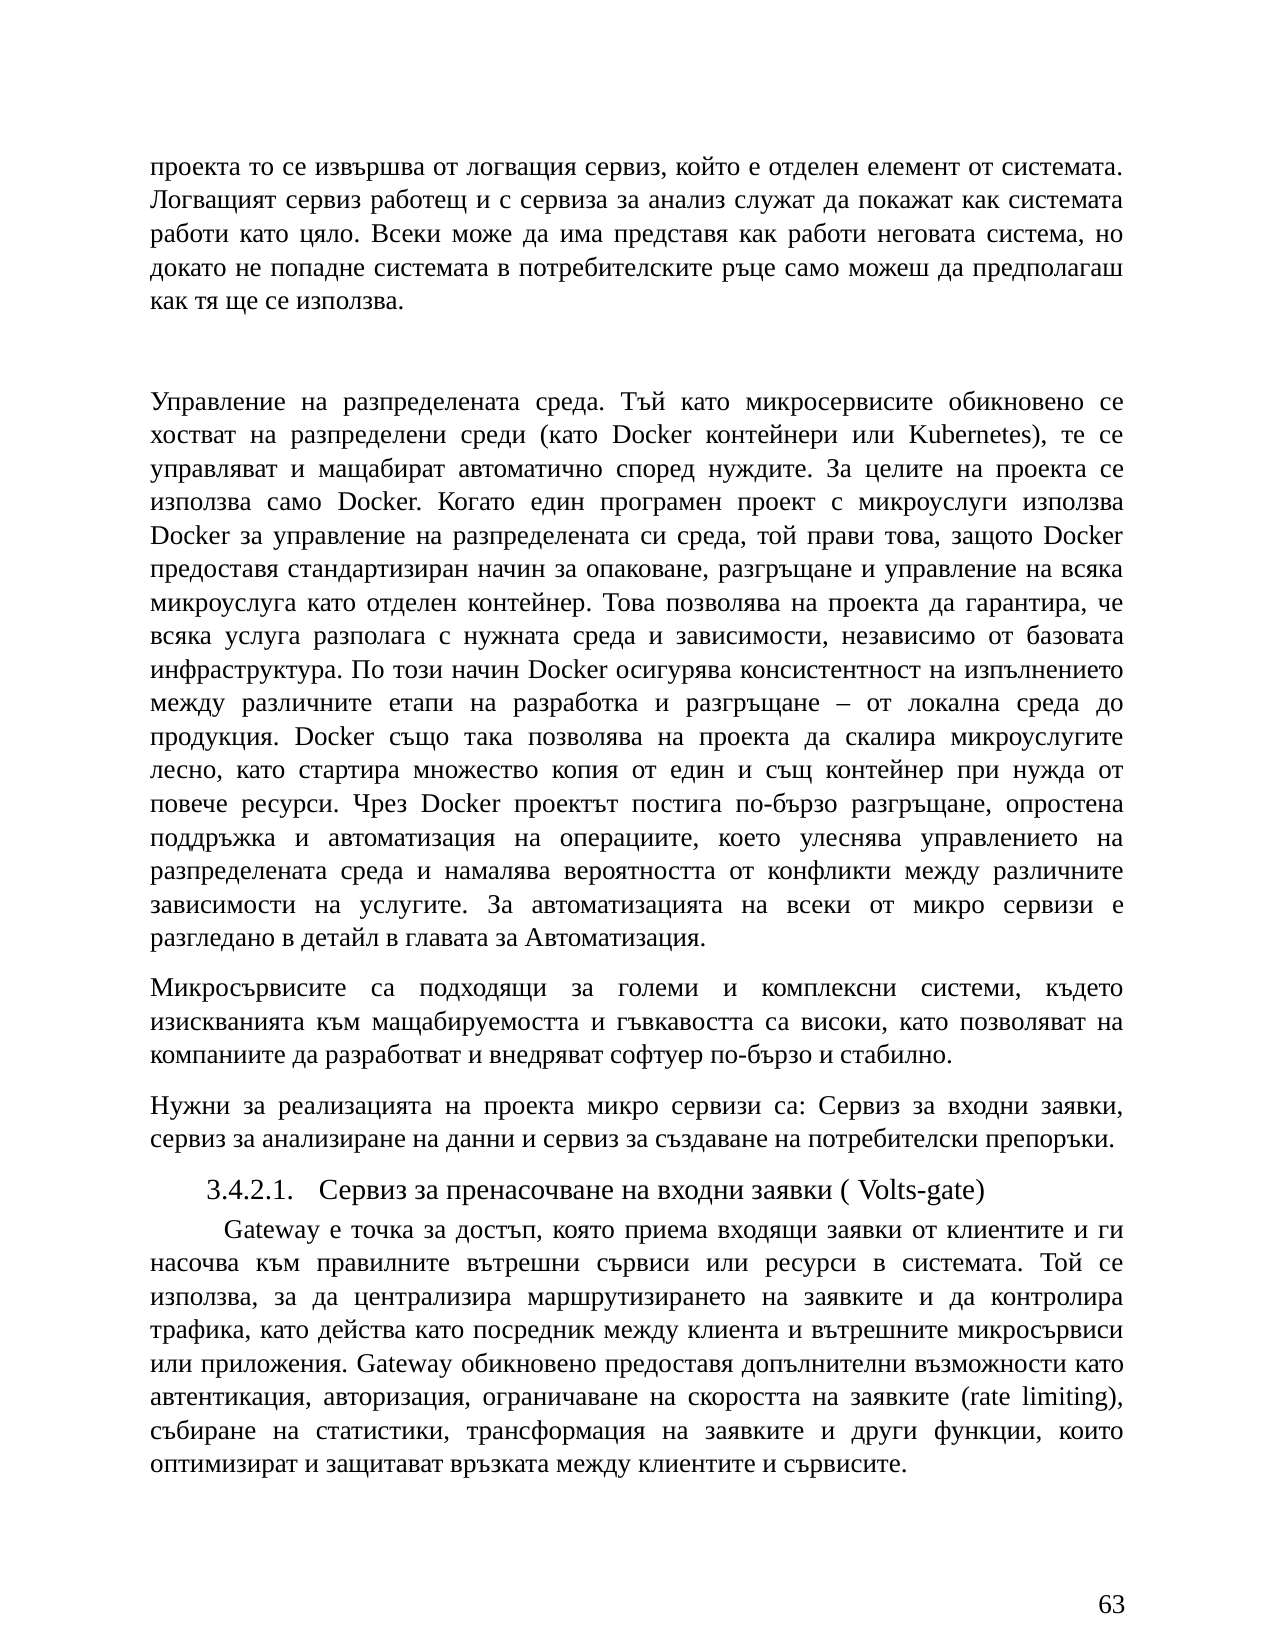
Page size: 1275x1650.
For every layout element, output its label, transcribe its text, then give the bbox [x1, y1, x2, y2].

subtitle Сервиз за пренасочване на входни заявки ( Volts-gate) [206, 1172, 1125, 1206]
text Gateway е точка за достъп, която приема входящи заявки от клиентите и ги насочва към правилните вътрешни сървиси или ресурси в системата. Той се използва, за да централизира маршрутизирането на заявките и да контролира трафика, като действа като посредник между клиента и вътрешните микросървиси или приложения. Gateway обикновено предоставя допълнителни възможности като автентикация, авторизация, ограничаване на скоростта на заявките (rate limiting), събиране на статистики, трансформация на заявките и други функции, които оптимизират и защитават връзката между клиентите и сървисите. [150, 1213, 1125, 1479]
text Микросървисите са подходящи за големи и комплексни системи, където изискванията към мащабируемостта и гъвкавостта са високи, като позволяват на компаниите да разработват и внедряват софтуер по-бързо и стабилно. [150, 971, 1125, 1070]
text Управление на разпределената среда. Тъй като микросервисите обикновено се хостват на разпределени среди (като Docker контейнери или Kubernetes), те се управляват и мащабират автоматично според нуждите. За целите на проекта се използва само Docker. Когато един програмен проект с микроуслуги използва Docker за управление на разпределената си среда, той прави това, защото Docker предоставя стандартизиран начин за опаковане, разгръщане и управление на всяка микроуслуга като отделен контейнер. Това позволява на проекта да гарантира, че всяка услуга разполага с нужната среда и зависимости, независимо от базовата инфраструктура. По този начин Docker осигурява консистентност на изпълнението между различните етапи на разработка и разгръщане – от локална среда до продукция. Docker също така позволява на проекта да скалира микроуслугите лесно, като стартира множество копия от един и същ контейнер при нужда от повече ресурси. Чрез Docker проектът постига по-бързо разгръщане, опростена поддръжка и автоматизация на операциите, което улеснява управлението на разпределената среда и намалява вероятността от конфликти между различните зависимости на услугите. За автоматизацията на всеки от микро сервизи е разгледано в детайл в главата за Автоматизация. [150, 384, 1125, 952]
text Нужни за реализацията на проекта микро сервизи са: Сервиз за входни заявки, сервиз за анализиране на данни и сервиз за създаване на потребителски препоръки. [150, 1089, 1125, 1153]
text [150, 150, 1125, 315]
